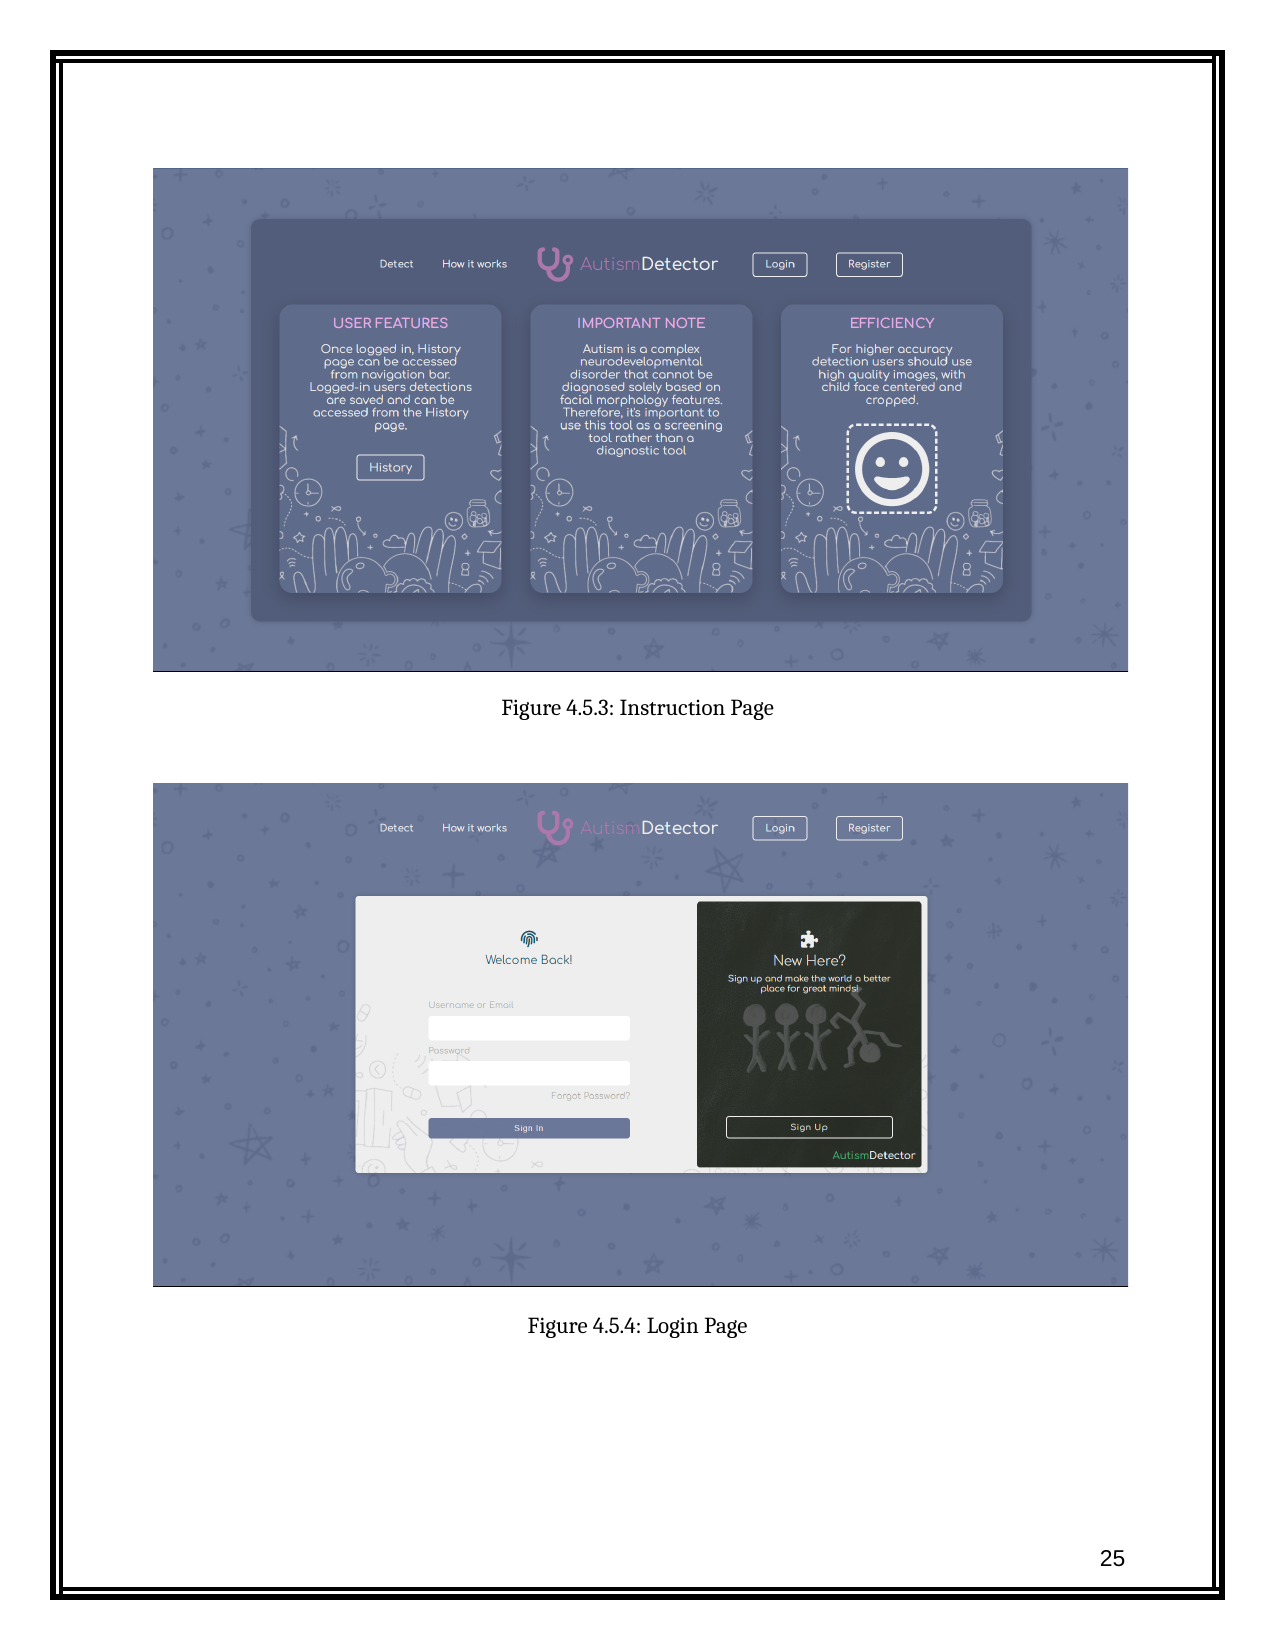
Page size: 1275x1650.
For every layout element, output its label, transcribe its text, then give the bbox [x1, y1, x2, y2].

picture [153, 783, 1129, 1287]
picture [153, 168, 1129, 672]
